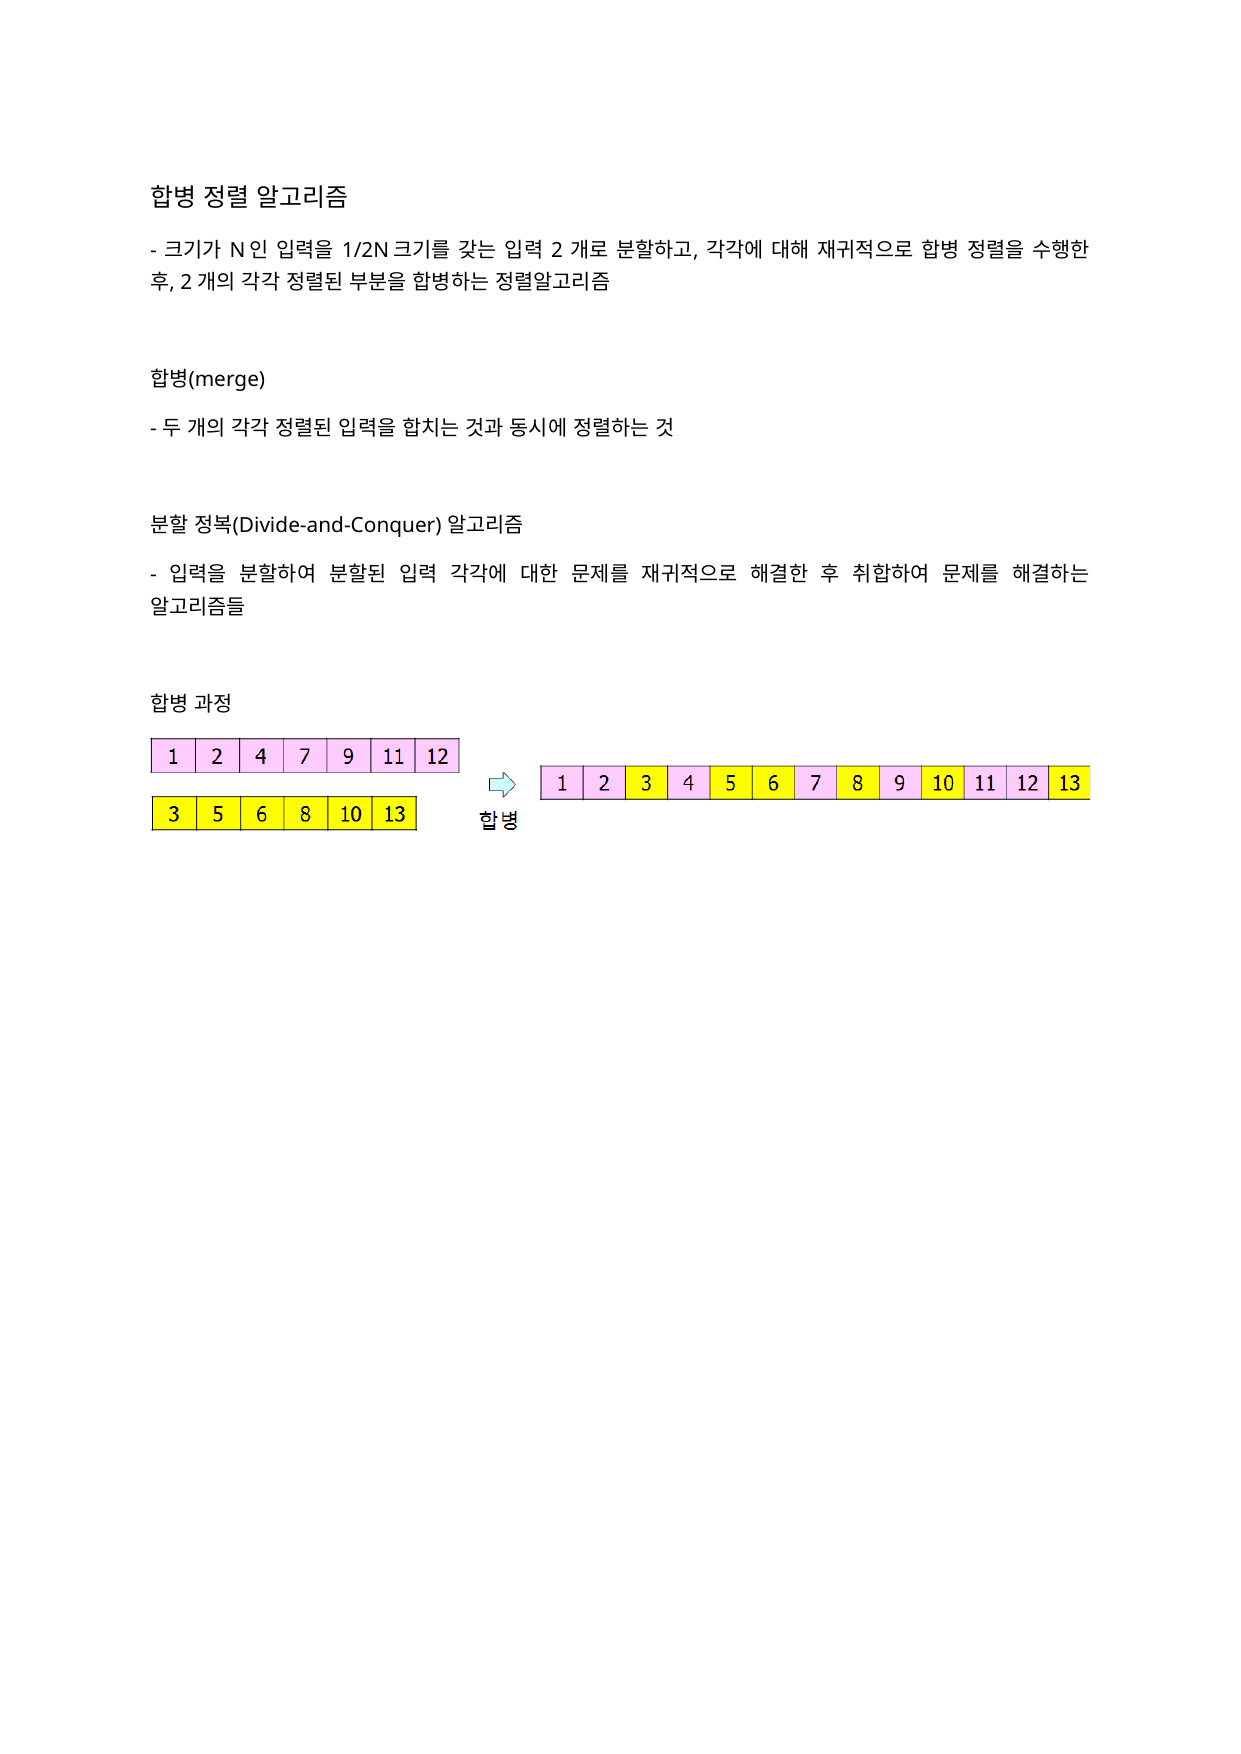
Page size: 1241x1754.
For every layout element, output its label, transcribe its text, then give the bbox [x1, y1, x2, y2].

text - 입력을 분할하여 분할된 입력 각각에 대한 문제를 재귀적으로 해결한 후 취합하여 문제를 해결하는 알고리즘들 [150, 558, 1090, 621]
text 합병 정렬 알고리즘 [150, 177, 1090, 213]
text 합병(merge) [150, 362, 1090, 393]
text 합병 과정 [150, 687, 1090, 717]
text 분할 정복(Divide-and-Conquer) 알고리즘 [150, 508, 1090, 539]
text - 크기가 N인 입력을 1/2N크기를 갖는 입력 2 개로 분할하고, 각각에 대해 재귀적으로 합병 정렬을 수행한 후, 2 개의 각각 정렬된 부분을 합병하는 정렬알고리즘 [150, 233, 1090, 296]
text - 두 개의 각각 정렬된 입력을 합치는 것과 동시에 정렬하는 것 [150, 412, 1090, 442]
